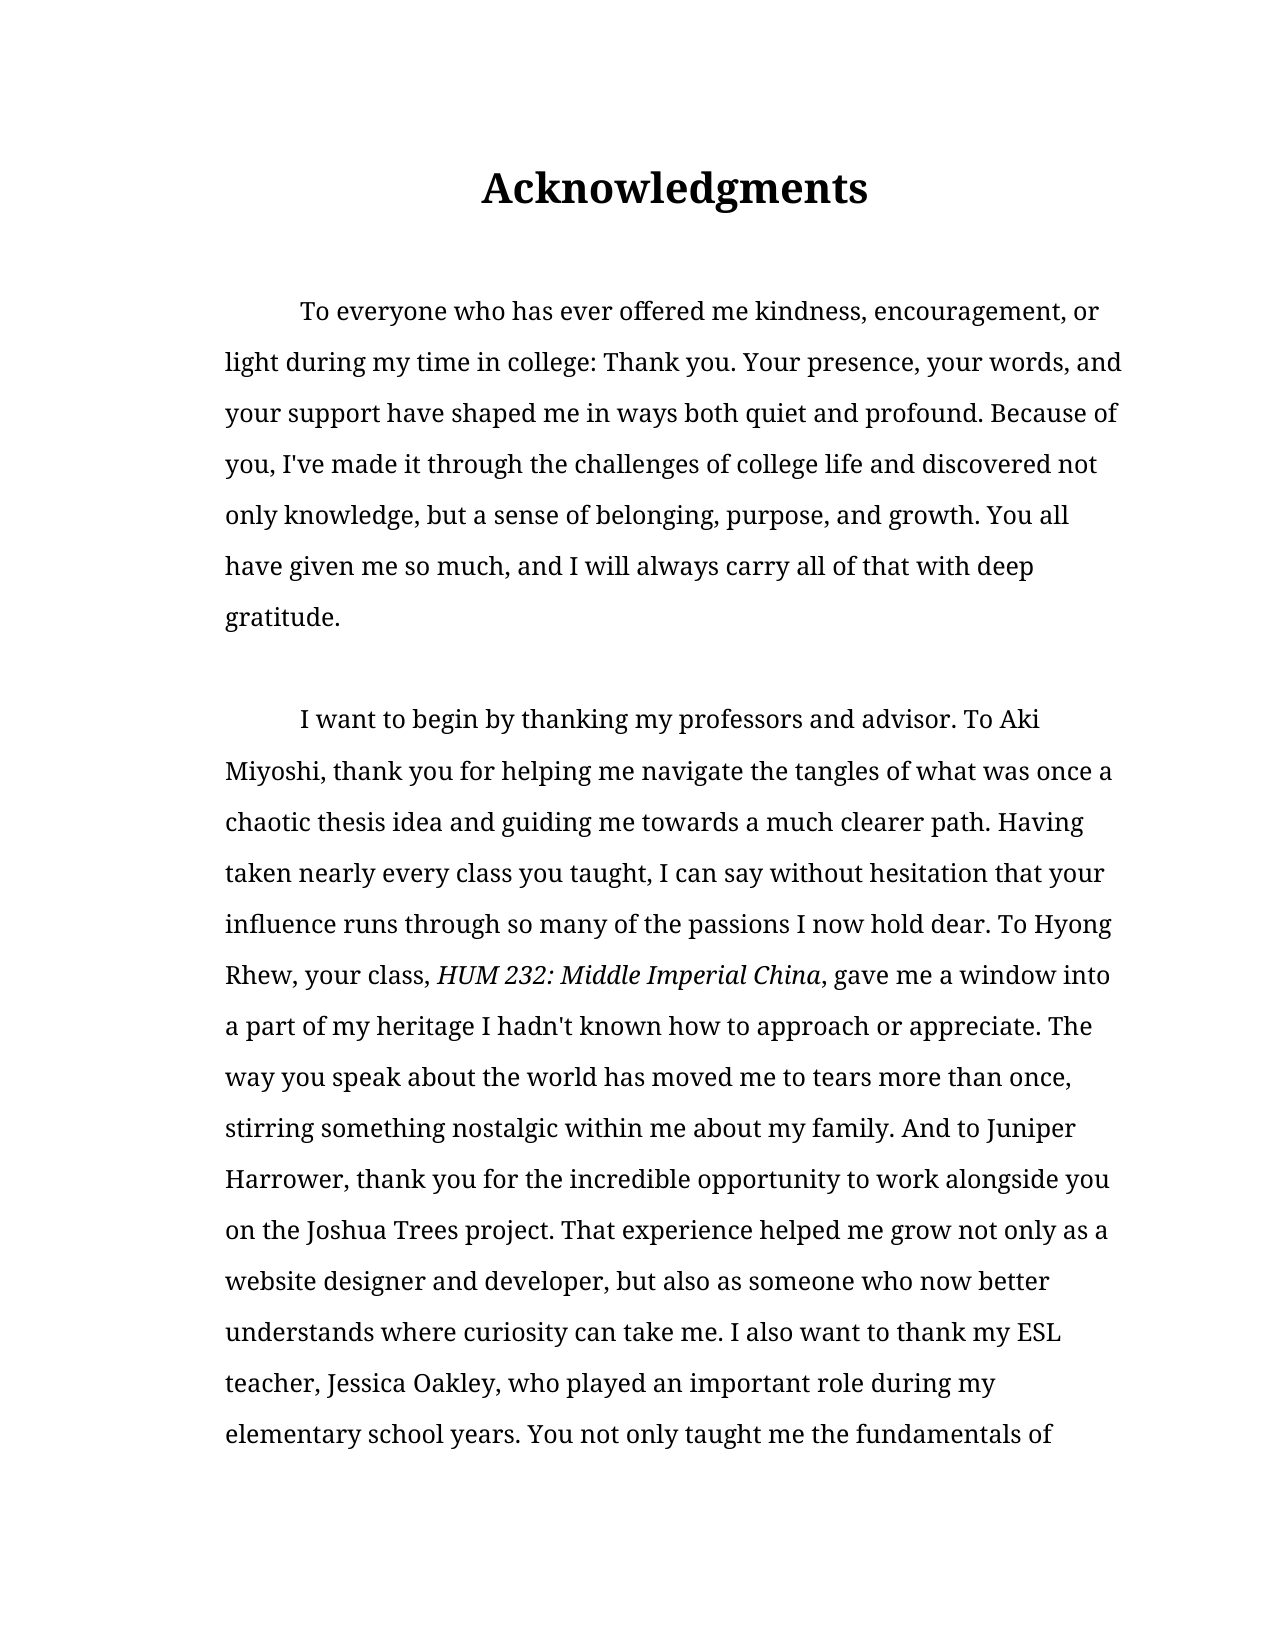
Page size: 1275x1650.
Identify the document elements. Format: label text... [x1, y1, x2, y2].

subtitle Acknowledgments [225, 159, 1125, 216]
text To everyone who has ever offered me kindness, encouragement, or light during my time in college: Thank you. Your presence, your words, and your support have shaped me in ways both quiet and profound. Because of you, I've made it through the challenges of college life and discovered not only knowledge, but a sense of belonging, purpose, and growth. You all have given me so much, and I will always carry all of that with deep gratitude. [225, 294, 1125, 634]
